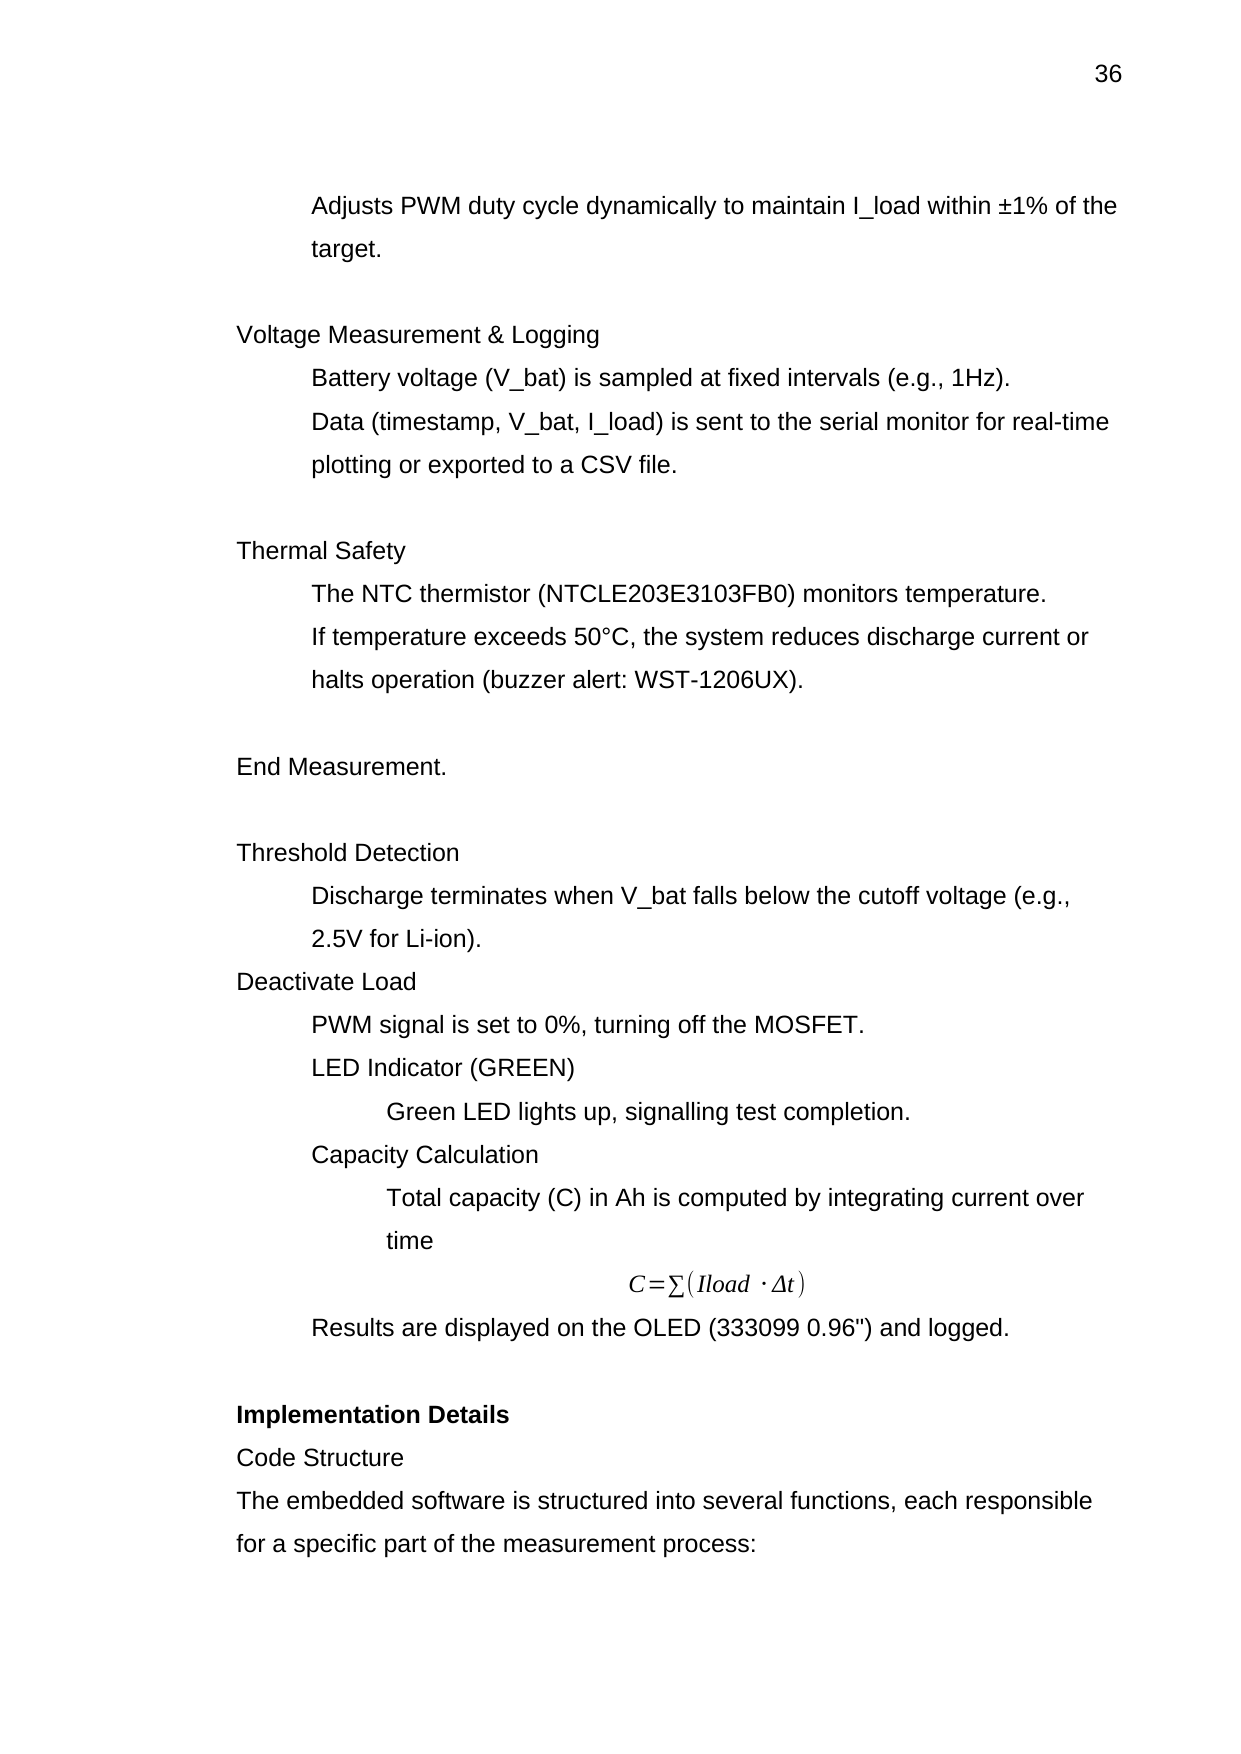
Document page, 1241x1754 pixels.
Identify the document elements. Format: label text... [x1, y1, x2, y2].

list If temperature exceeds 50°C, the system reduces discharge current or halts operation (buzzer alert: WST-1206UX). [311, 622, 1122, 694]
text Code Structure [236, 1443, 1122, 1471]
list Adjusts PWM duty cycle dynamically to maintain I_load within ±1% of the target. [311, 191, 1122, 263]
list Results are displayed on the OLED (333099 0.96") and logged. [311, 1313, 1122, 1342]
list Capacity Calculation [311, 1139, 1122, 1168]
list Total capacity (C) in Ah is computed by integrating current over time [386, 1183, 1122, 1254]
text Voltage Measurement & Logging [236, 320, 1122, 349]
text Implementation Details [236, 1399, 1122, 1428]
list Data (timestamp, V_bat, I_load) is sent to the serial monitor for real-time plotting or exported to a CSV file. [311, 406, 1122, 478]
list The NTC thermistor (NTCLE203E3103FB0) monitors temperature. [311, 579, 1122, 608]
text Deactivate Load [236, 967, 1122, 996]
text End Measurement. [236, 751, 1122, 780]
text The embedded software is structured into several functions, each responsible for a specific part of the measurement process: [236, 1486, 1122, 1558]
text Thermal Safety [236, 536, 1122, 564]
text Threshold Detection [236, 838, 1122, 866]
list LED Indicator (GREEN) [311, 1053, 1122, 1082]
list Green LED lights up, signalling test completion. [386, 1096, 1122, 1125]
list Battery voltage (V_bat) is sampled at fixed intervals (e.g., 1Hz). [311, 363, 1122, 392]
text Discharge terminates when V_bat falls below the cutoff voltage (e.g., 2.5V for Li-ion). [311, 881, 1122, 953]
list PWM signal is set to 0%, turning off the MOSFET. [311, 1010, 1122, 1039]
